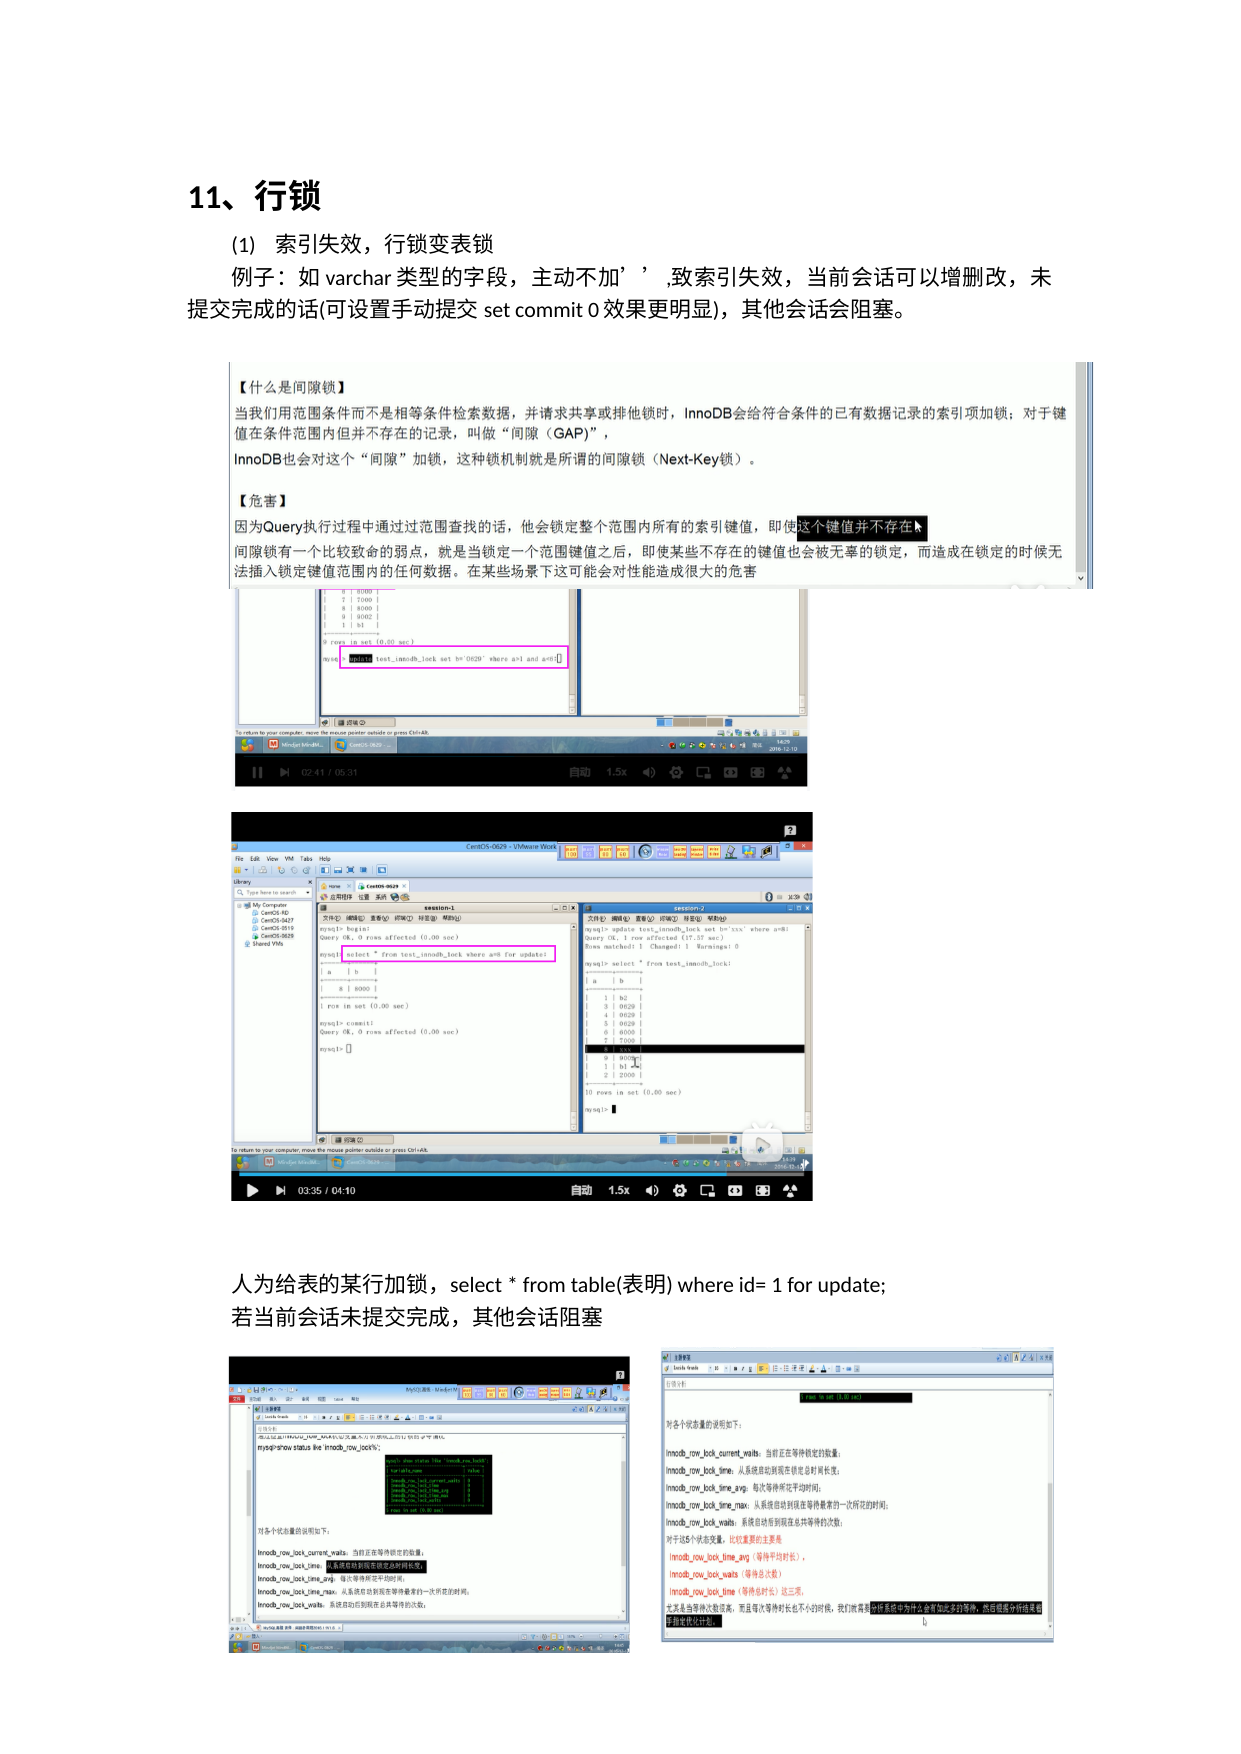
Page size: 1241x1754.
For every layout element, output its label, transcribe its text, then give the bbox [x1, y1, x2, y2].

picture [227, 1382, 630, 1680]
list 若当前会话未提交完成，其他会话阻塞 [231, 1327, 1053, 1359]
picture [660, 1374, 1054, 1670]
list 例子：如varchar类型的字段，主动不加’’,致索引失效，当前会话可以增删改，未提交完成的话(可设置手动提交 set commit 0效果更明显)，其他会话会阻塞。 [187, 287, 1053, 352]
subtitle 行锁 [187, 162, 1053, 227]
list 索引失效，行锁变表锁 [231, 254, 1053, 287]
list 间隙锁的危害 [187, 384, 1053, 417]
picture [228, 389, 1094, 818]
picture [231, 839, 813, 1228]
list 人为给表的某行加锁，select * from table(表明) where id= 1 for update; [231, 1294, 1053, 1327]
